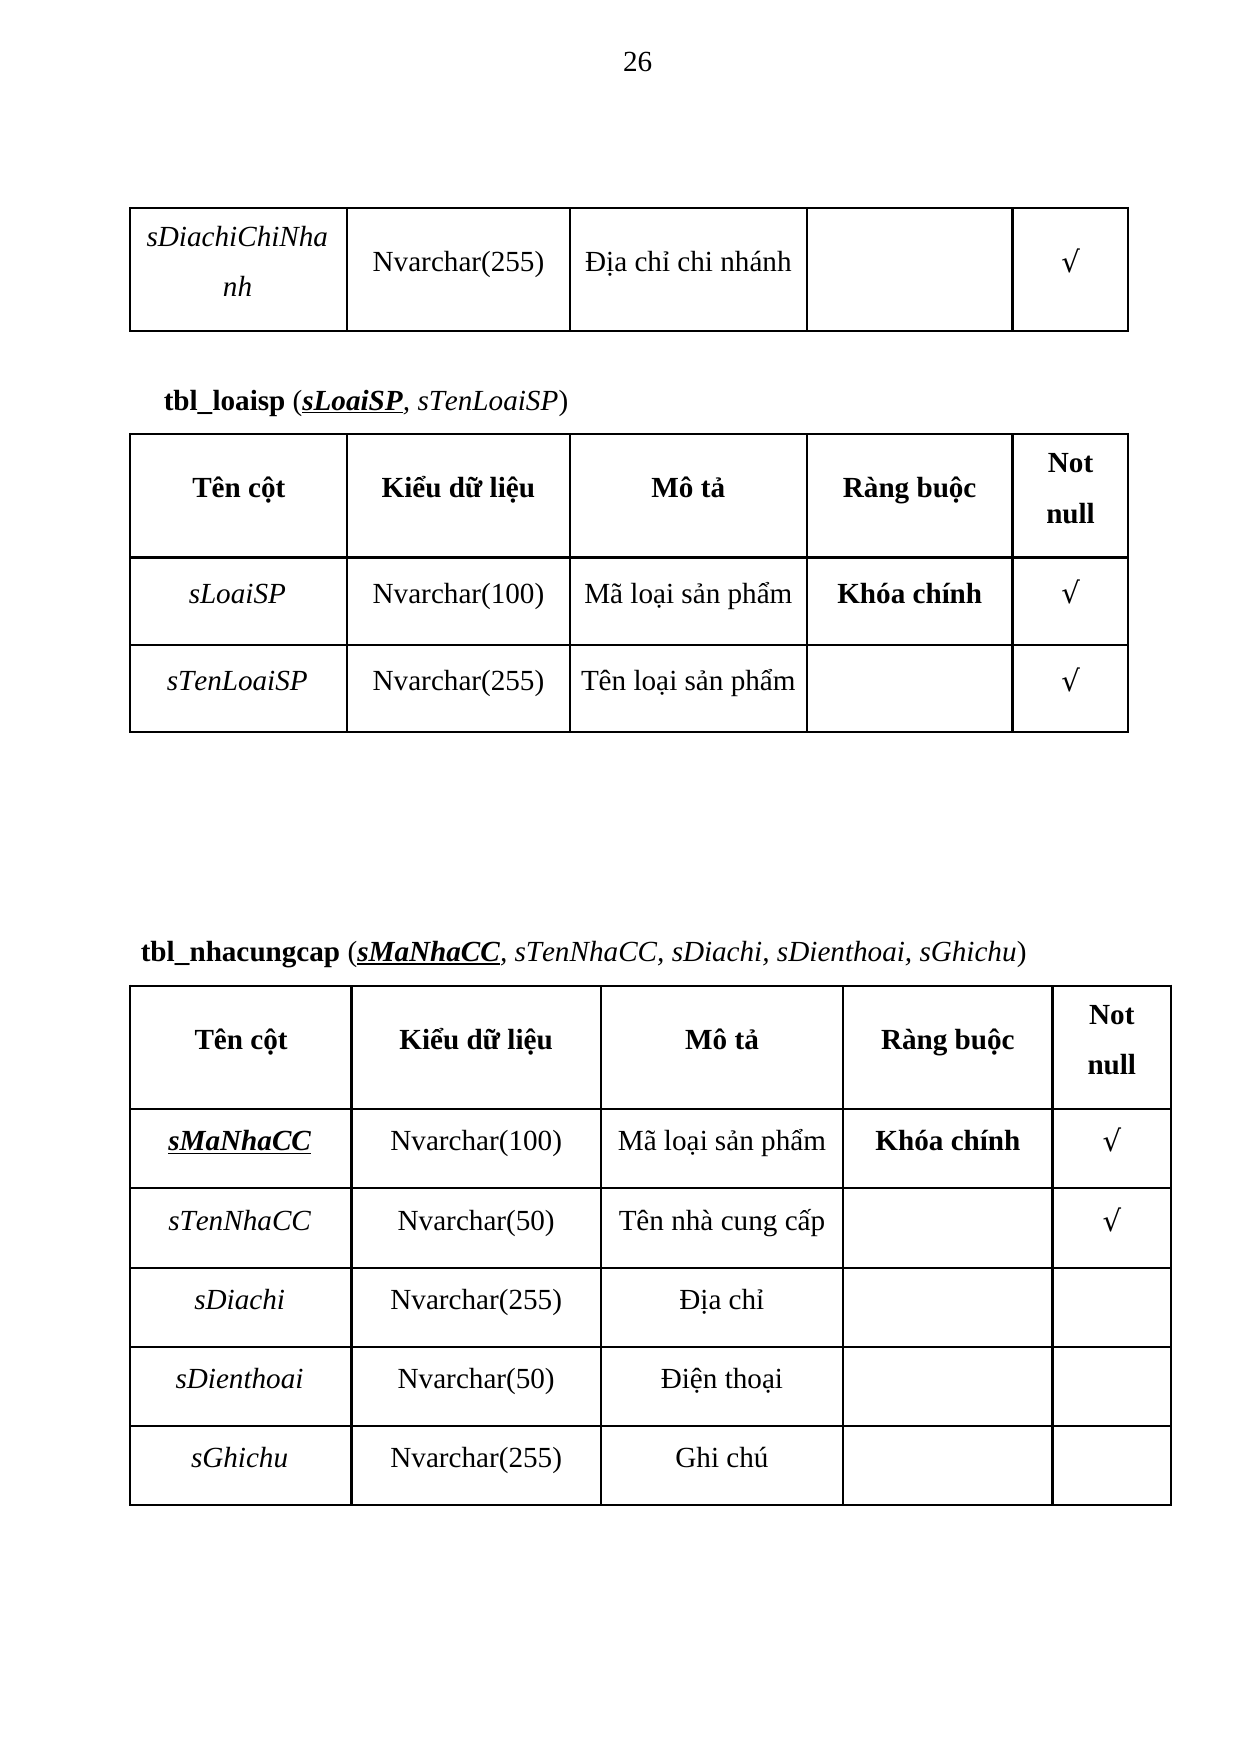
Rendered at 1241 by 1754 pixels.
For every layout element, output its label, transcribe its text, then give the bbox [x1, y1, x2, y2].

table_cell Khóa chính [844, 1110, 1051, 1187]
table_cell √ [1054, 1189, 1170, 1267]
table_cell [1054, 1427, 1170, 1504]
table_header Kiểu dữ liệu [348, 435, 569, 556]
table_cell [808, 209, 1011, 330]
table_cell Nvarchar(255) [353, 1427, 600, 1504]
table_header Mô tả [602, 987, 842, 1108]
table_header Not null [1014, 435, 1127, 556]
table_cell [844, 1189, 1051, 1267]
table_cell √ [1014, 646, 1127, 731]
table_cell [844, 1348, 1051, 1425]
table_header Kiểu dữ liệu [353, 987, 600, 1108]
table_cell Nvarchar(255) [348, 209, 569, 330]
table_cell Điện thoại [602, 1348, 842, 1425]
table_cell sDienthoai [131, 1348, 350, 1425]
table_cell [1054, 1348, 1170, 1425]
text tbl_nhacungcap (sMaNhaCC, sTenNhaCC, sDiachi, sDienthoai, sGhichu) [141, 934, 1200, 968]
table_cell Mã loại sản phẩm [602, 1110, 842, 1187]
table_cell Nvarchar(100) [353, 1110, 600, 1187]
table_cell sDiachi [131, 1269, 350, 1346]
table_cell sTenLoaiSP [131, 646, 346, 731]
table_cell Địa chỉ [602, 1269, 842, 1346]
table_cell √ [1014, 209, 1127, 330]
table_cell Tên nhà cung cấp [602, 1189, 842, 1267]
table_cell Khóa chính [808, 559, 1011, 644]
table_cell [1054, 1269, 1170, 1346]
table_cell [844, 1427, 1051, 1504]
table_cell Nvarchar(255) [353, 1269, 600, 1346]
table_cell [844, 1269, 1051, 1346]
table_cell sLoaiSP [131, 559, 346, 644]
table_cell sTenNhaCC [131, 1189, 350, 1267]
table_cell Nvarchar(50) [353, 1189, 600, 1267]
table_cell [808, 646, 1011, 731]
text tbl_loaisp (sLoaiSP, sTenLoaiSP) [163, 383, 1200, 416]
table_header Ràng buộc [844, 987, 1051, 1108]
table_cell √ [1014, 559, 1127, 644]
table_cell Tên loại sản phẩm [571, 646, 806, 731]
table_cell sMaNhaCC [131, 1110, 350, 1187]
table_cell sDiachiChiNhanh [131, 209, 346, 330]
table_header Mô tả [571, 435, 806, 556]
table_cell sGhichu [131, 1427, 350, 1504]
table_cell Địa chỉ chi nhánh [571, 209, 806, 330]
table_cell Nvarchar(50) [353, 1348, 600, 1425]
table_cell Nvarchar(100) [348, 559, 569, 644]
table_cell Ghi chú [602, 1427, 842, 1504]
table_cell Nvarchar(255) [348, 646, 569, 731]
table_header Ràng buộc [808, 435, 1011, 556]
table_header Not null [1054, 987, 1170, 1108]
table_cell √ [1054, 1110, 1170, 1187]
table_header Tên cột [131, 987, 350, 1108]
table_header Tên cột [131, 435, 346, 556]
table_cell Mã loại sản phẩm [571, 559, 806, 644]
